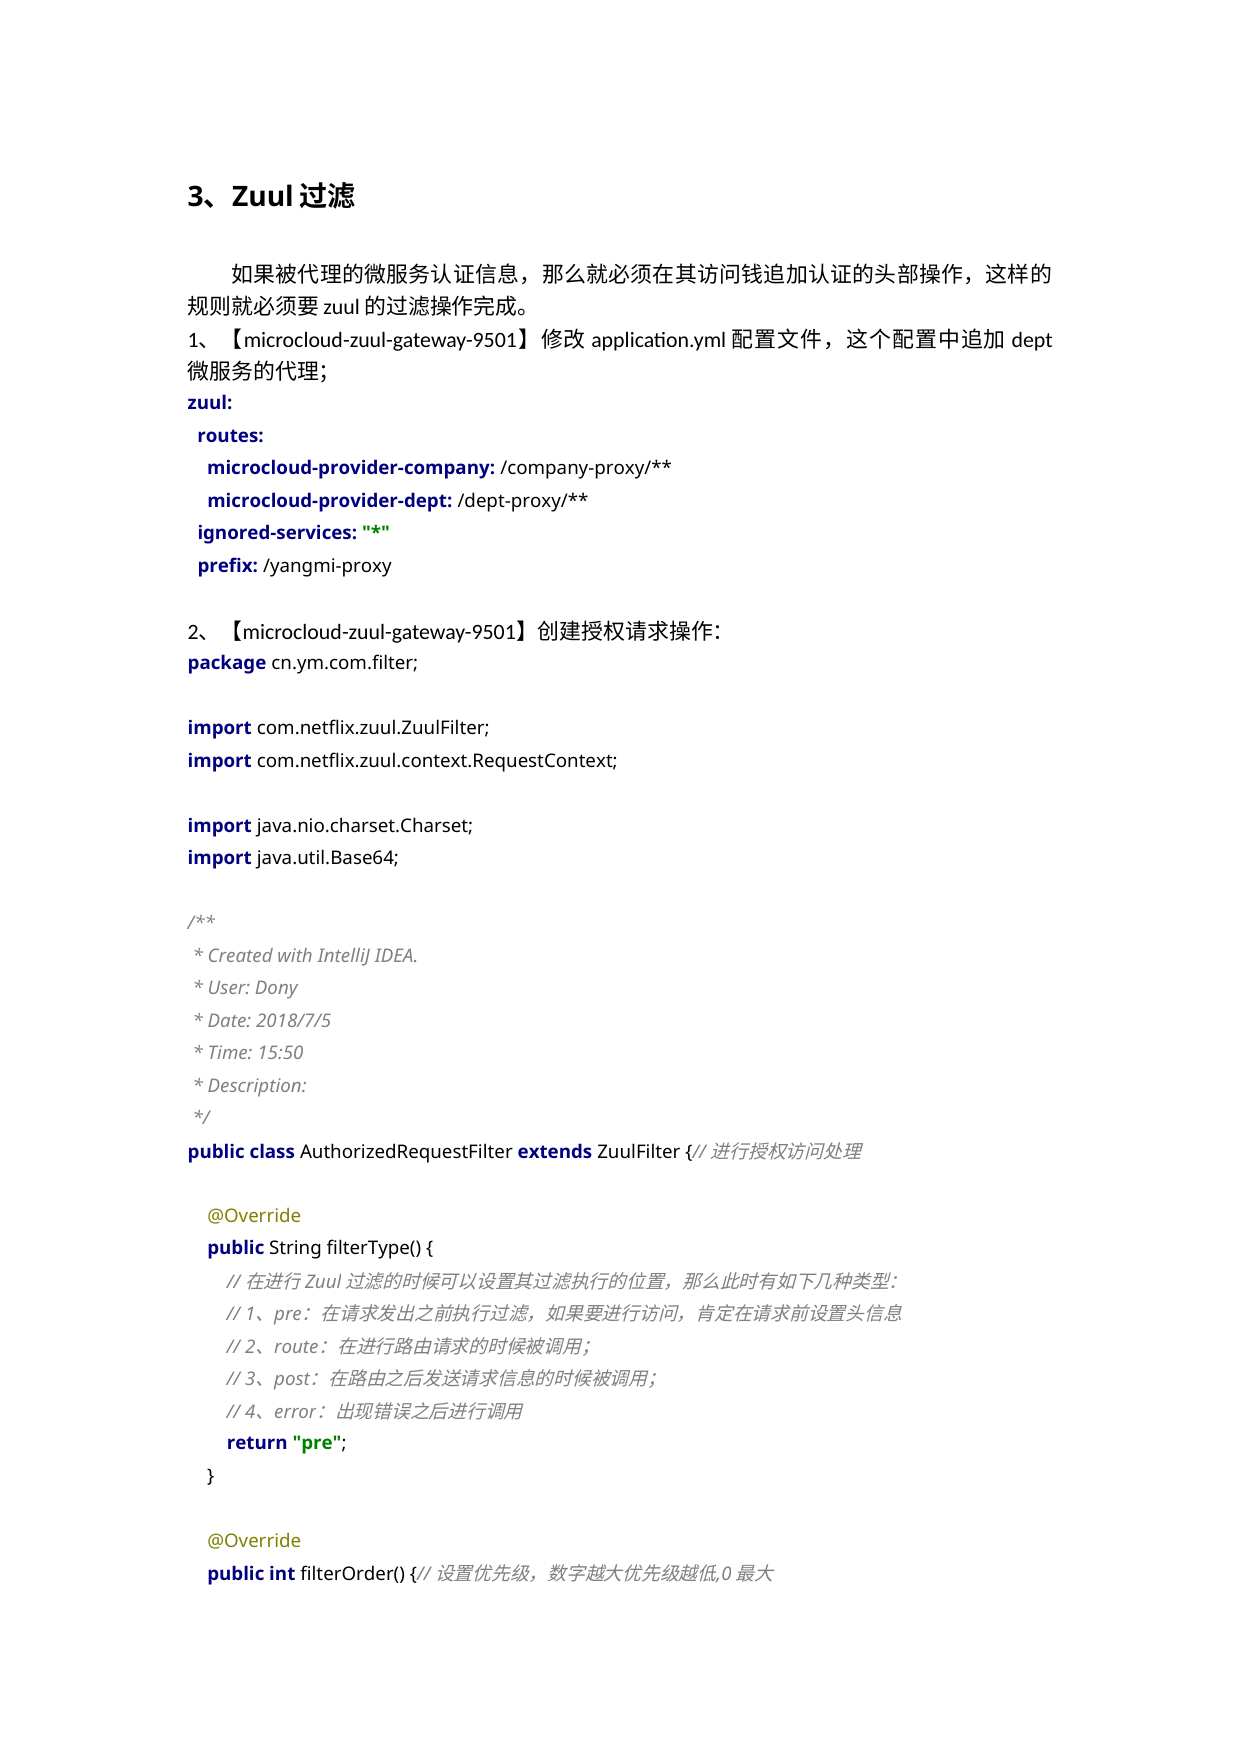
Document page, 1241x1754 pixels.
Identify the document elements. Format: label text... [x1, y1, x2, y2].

text 如果被代理的微服务认证信息，那么就必须在其访问钱追加认证的头部操作，这样的规则就必须要zuul的过滤操作完成。 [187, 256, 1053, 321]
subtitle Zuul过滤 [187, 162, 1053, 227]
list 【microcloud-zuul-gateway-9501】修改application.yml配置文件，这个配置中追加dept微服务的代理； [187, 321, 1053, 386]
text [187, 646, 1053, 1589]
list 【microcloud-zuul-gateway-9501】创建授权请求操作： [187, 614, 1053, 646]
text zuul: routes: microcloud-provider-company: /company-proxy/** microcloud-provider-dept: /dept-proxy/** ignored-services: "*" prefix: /yangmi-proxy [187, 386, 1053, 581]
